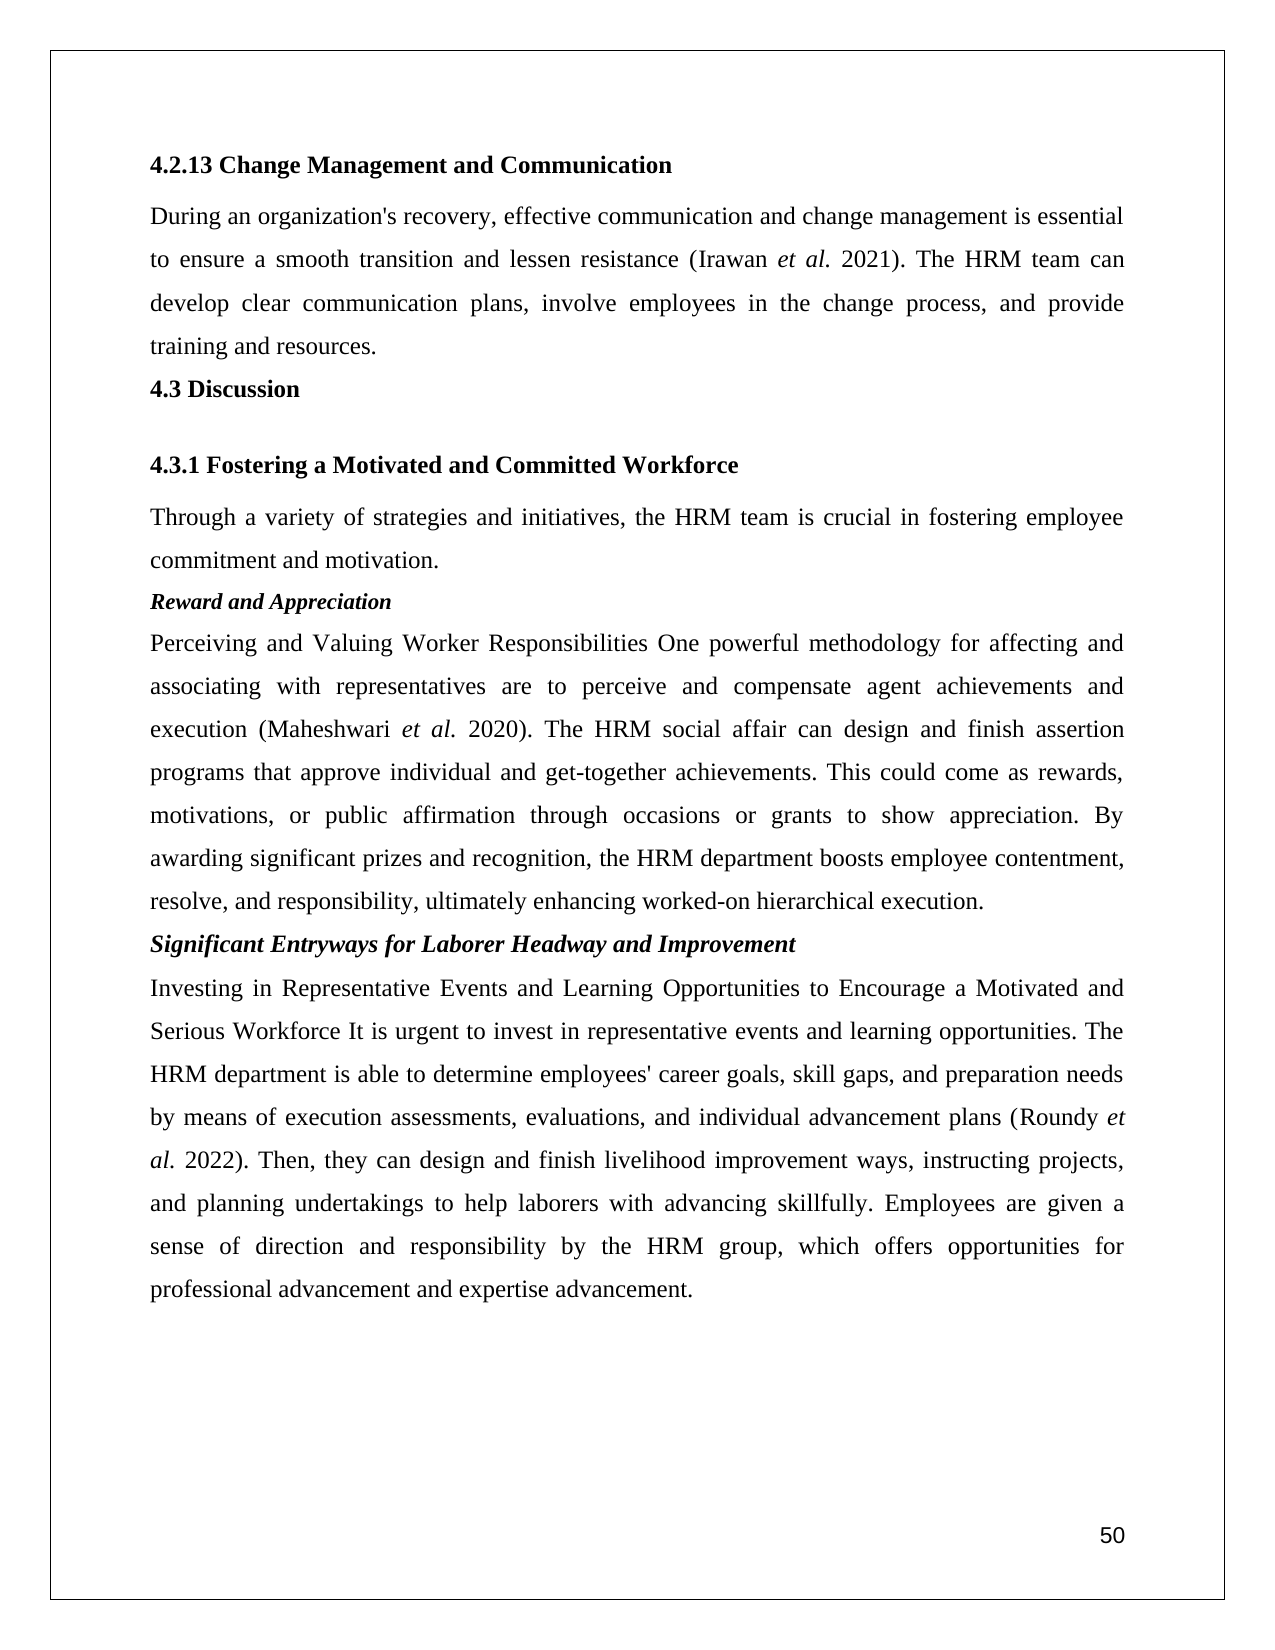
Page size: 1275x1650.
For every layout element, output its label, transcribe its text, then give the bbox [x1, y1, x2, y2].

subtitle 4.3.1 Fostering a Motivated and Committed Workforce [150, 450, 1125, 479]
text Through a variety of strategies and initiatives, the HRM team is crucial in fostering employee commitment and motivation. [150, 502, 1125, 574]
subtitle 4.2.13 Change Management and Communication [150, 150, 1125, 179]
text Investing in Representative Events and Learning Opportunities to Encourage a Motivated and Serious Workforce It is urgent to invest in representative events and learning opportunities. The HRM department is able to determine employees' career goals, skill gaps, and preparation needs by means of execution assessments, evaluations, and individual advancement plans (Roundy et al. 2022). Then, they can design and finish livelihood improvement ways, instructing projects, and planning undertakings to help laborers with advancing skillfully. Employees are given a sense of direction and responsibility by the HRM group, which offers opportunities for professional advancement and expertise advancement. [150, 973, 1125, 1303]
subtitle 4.3 Discussion [150, 374, 1125, 403]
text During an organization's recovery, effective communication and change management is essential to ensure a smooth transition and lessen resistance (Irawan et al. 2021). The HRM team can develop clear communication plans, involve employees in the change process, and provide training and resources. [150, 201, 1125, 359]
text Perceiving and Valuing Worker Responsibilities One powerful methodology for affecting and associating with representatives are to perceive and compensate agent achievements and execution (Maheshwari et al. 2020). The HRM social affair can design and finish assertion programs that approve individual and get-together achievements. This could come as rewards, motivations, or public affirmation through occasions or grants to show appreciation. By awarding significant prizes and recognition, the HRM department boosts employee contentment, resolve, and responsibility, ultimately enhancing worked-on hierarchical execution. [150, 628, 1125, 915]
text Reward and Appreciation [150, 588, 1125, 614]
text Significant Entryways for Laborer Headway and Improvement [150, 929, 1125, 958]
